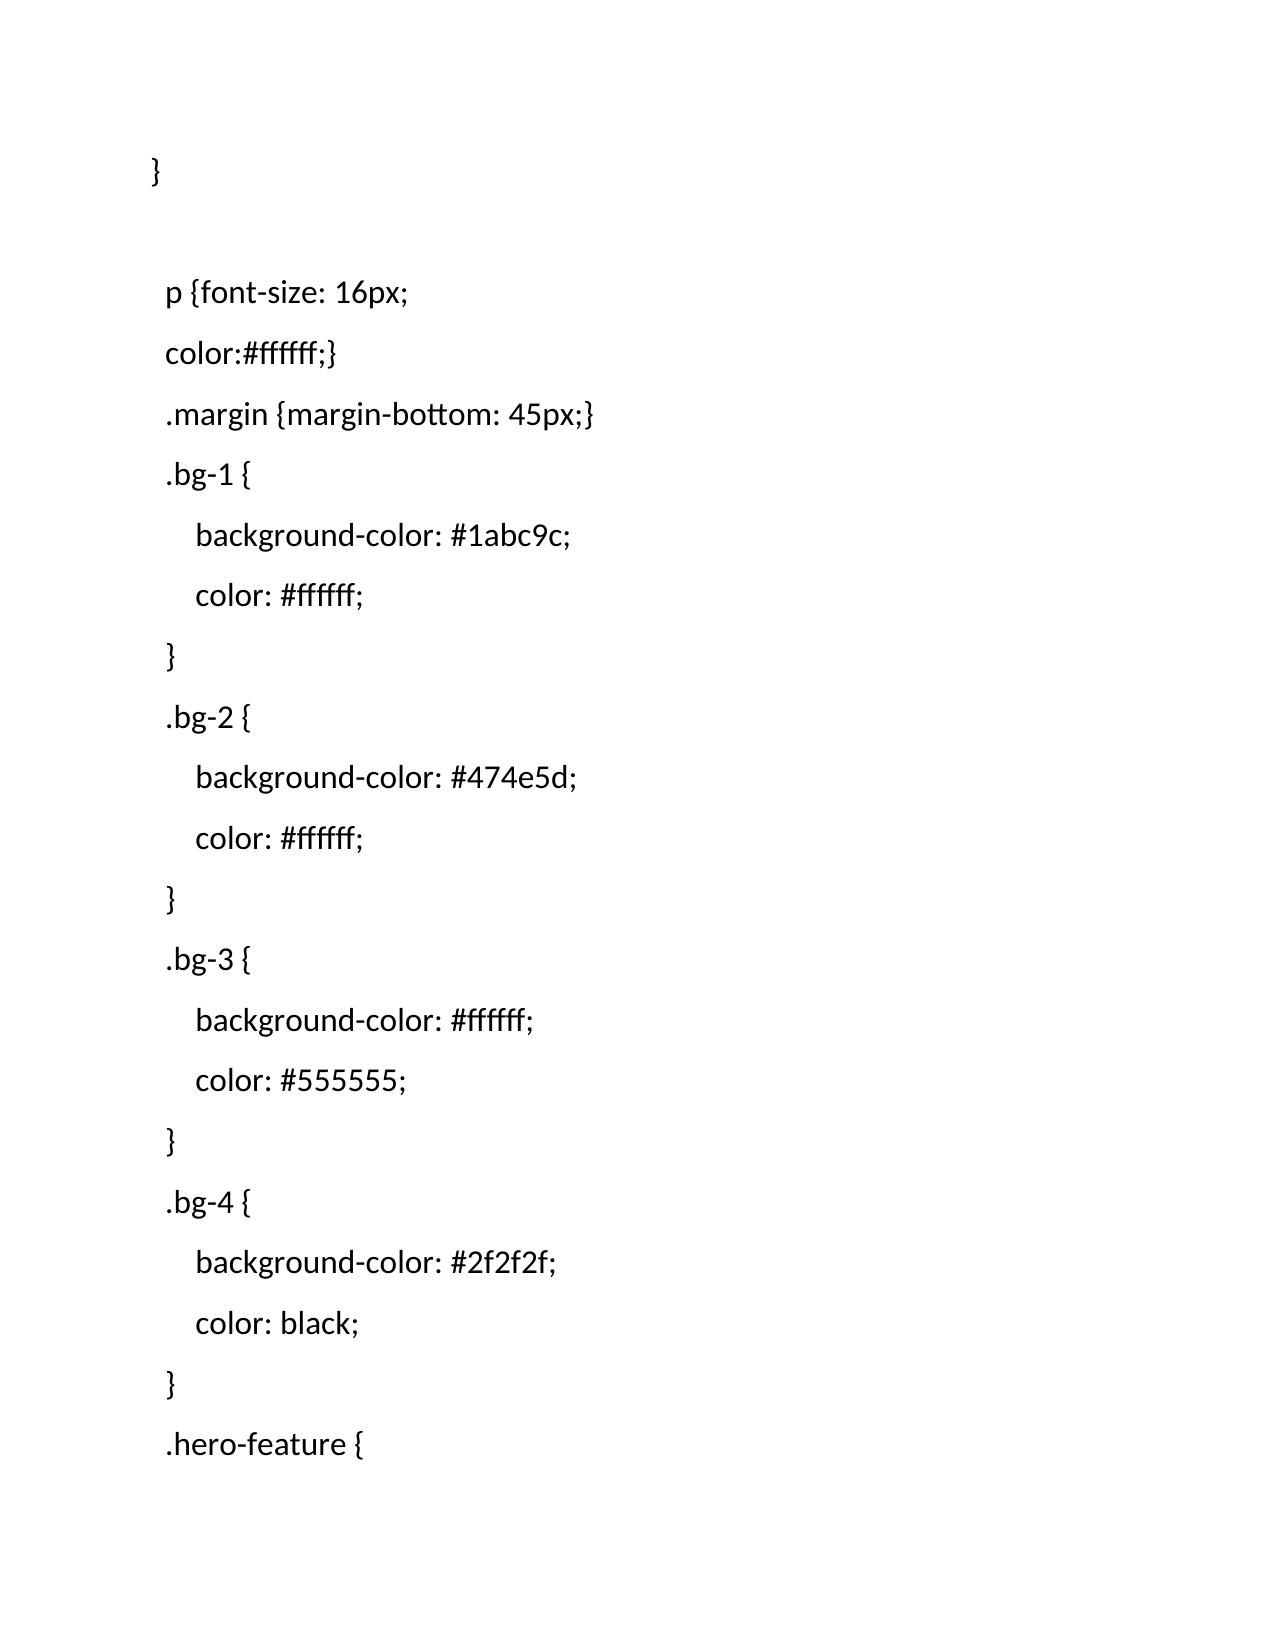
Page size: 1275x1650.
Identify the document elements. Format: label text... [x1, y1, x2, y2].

text .bg-4 { [150, 1181, 1125, 1221]
text background-color: #2f2f2f; [150, 1241, 1125, 1282]
text .bg-2 { [150, 696, 1125, 736]
text } [150, 635, 1125, 676]
text color: black; [150, 1302, 1125, 1343]
text color:#ffffff;} [150, 332, 1125, 373]
text } [150, 1120, 1125, 1161]
text .bg-3 { [150, 938, 1125, 979]
text .margin {margin-bottom: 45px;} [150, 392, 1125, 433]
text .hero-feature { [150, 1423, 1125, 1464]
text background-color: #474e5d; [150, 756, 1125, 797]
text } [150, 150, 1125, 191]
text color: #ffffff; [150, 574, 1125, 615]
text } [150, 1362, 1125, 1403]
text background-color: #ffffff; [150, 999, 1125, 1039]
text .bg-1 { [150, 453, 1125, 494]
text } [150, 877, 1125, 918]
text p {font-size: 16px; [150, 271, 1125, 312]
text color: #555555; [150, 1059, 1125, 1100]
text background-color: #1abc9c; [150, 514, 1125, 554]
text color: #ffffff; [150, 817, 1125, 858]
